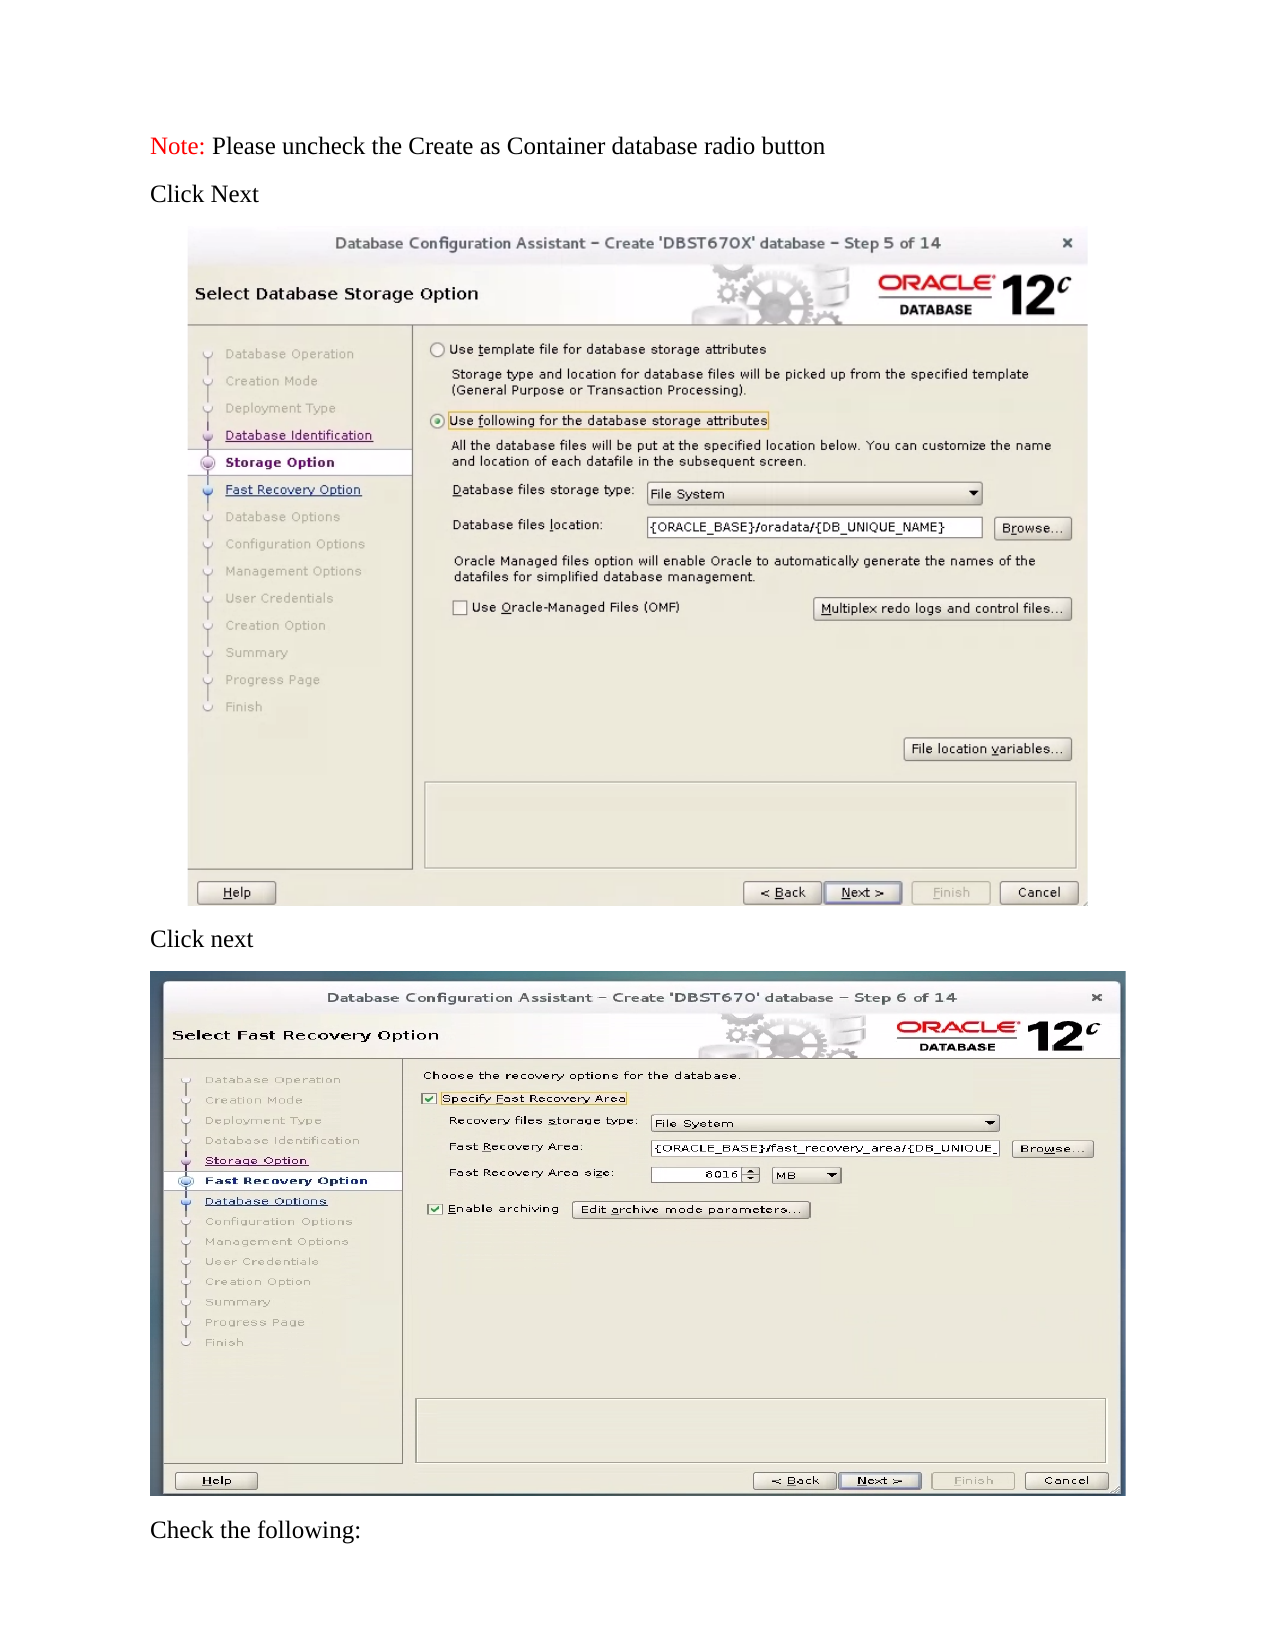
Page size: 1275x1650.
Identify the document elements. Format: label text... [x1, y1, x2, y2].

text Click Next [150, 179, 1125, 207]
text Note: Please uncheck the Create as Container database radio button [150, 131, 1125, 160]
picture [150, 971, 1126, 1496]
text Check the following: [150, 1515, 1125, 1544]
text Click next [150, 924, 1125, 953]
picture [187, 226, 1088, 906]
